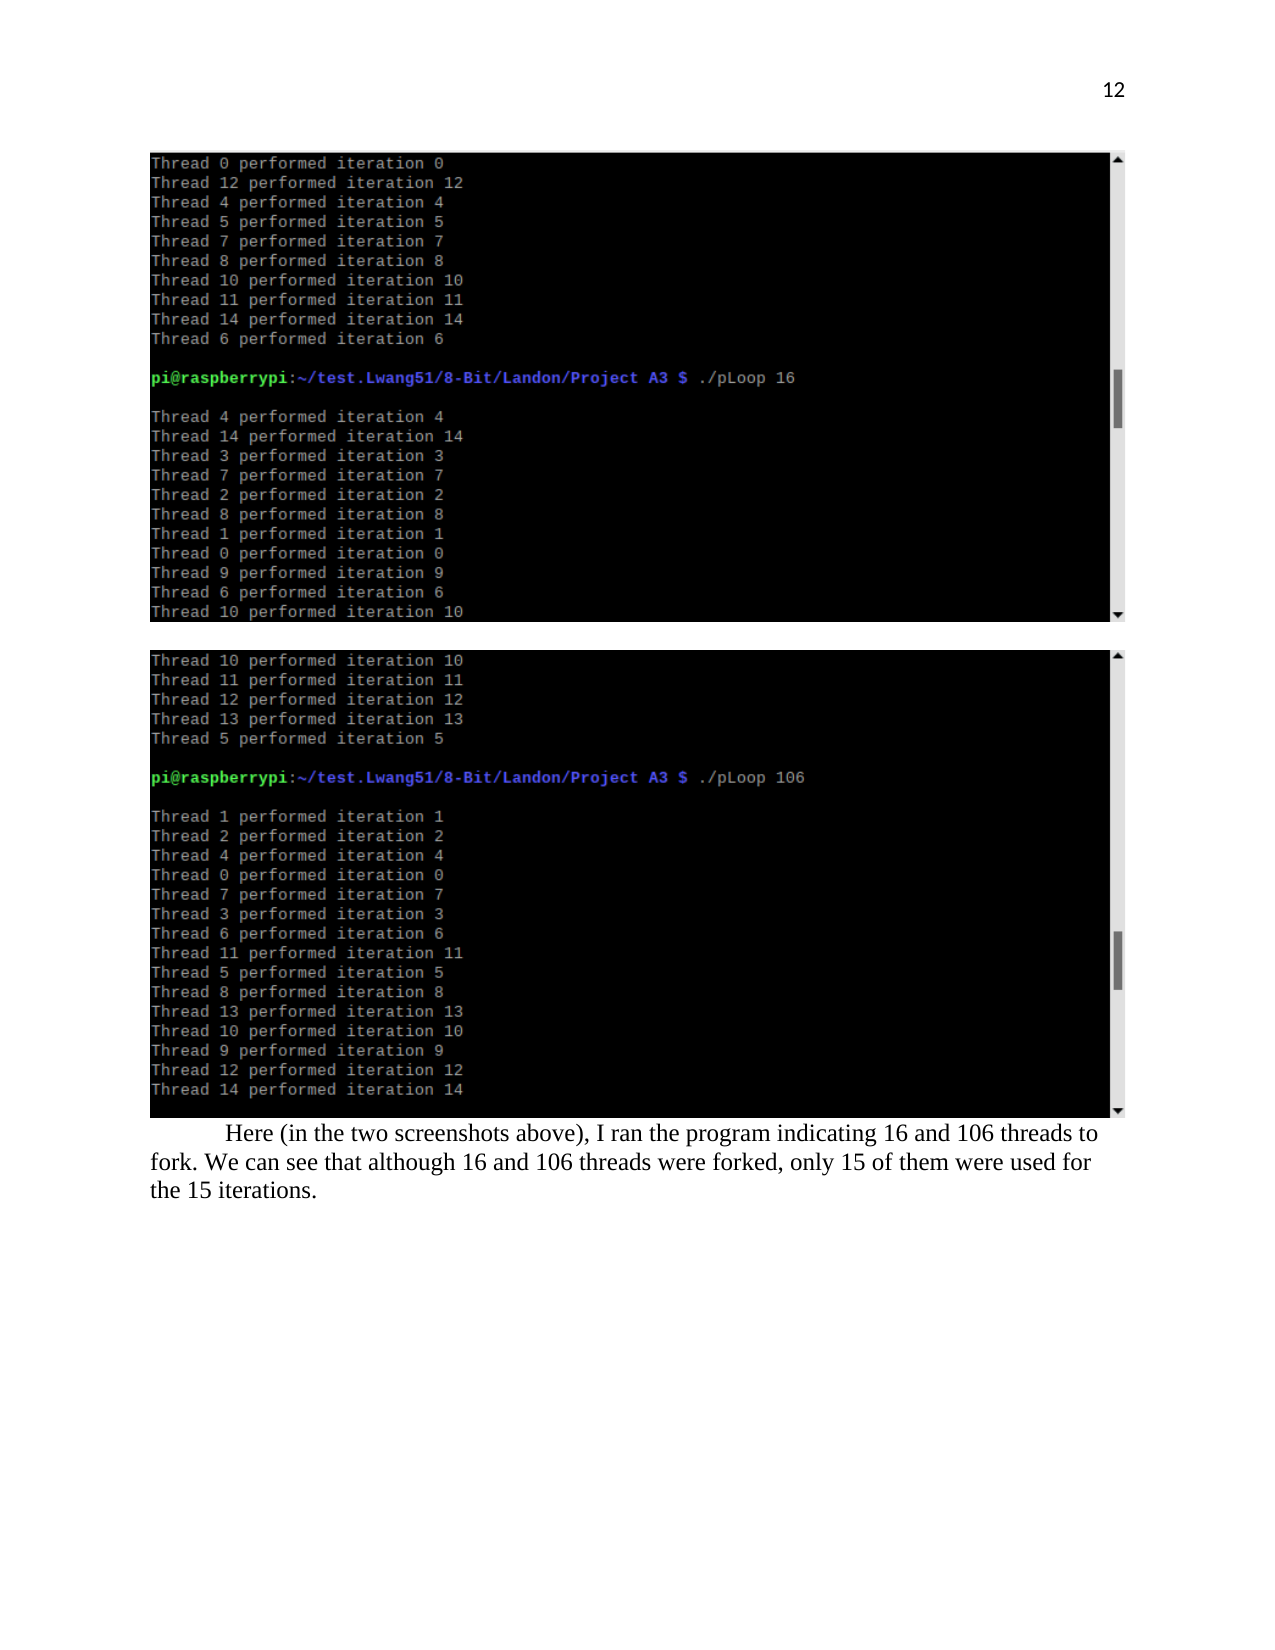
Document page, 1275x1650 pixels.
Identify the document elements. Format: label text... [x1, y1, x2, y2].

text Here (in the two screenshots above), I ran the program indicating 16 and 106 threads to fork. We can see that although 16 and 106 threads were forked, only 15 of them were used for the 15 iterations. [150, 1118, 1125, 1204]
picture [150, 650, 1125, 1118]
picture [150, 150, 1125, 622]
